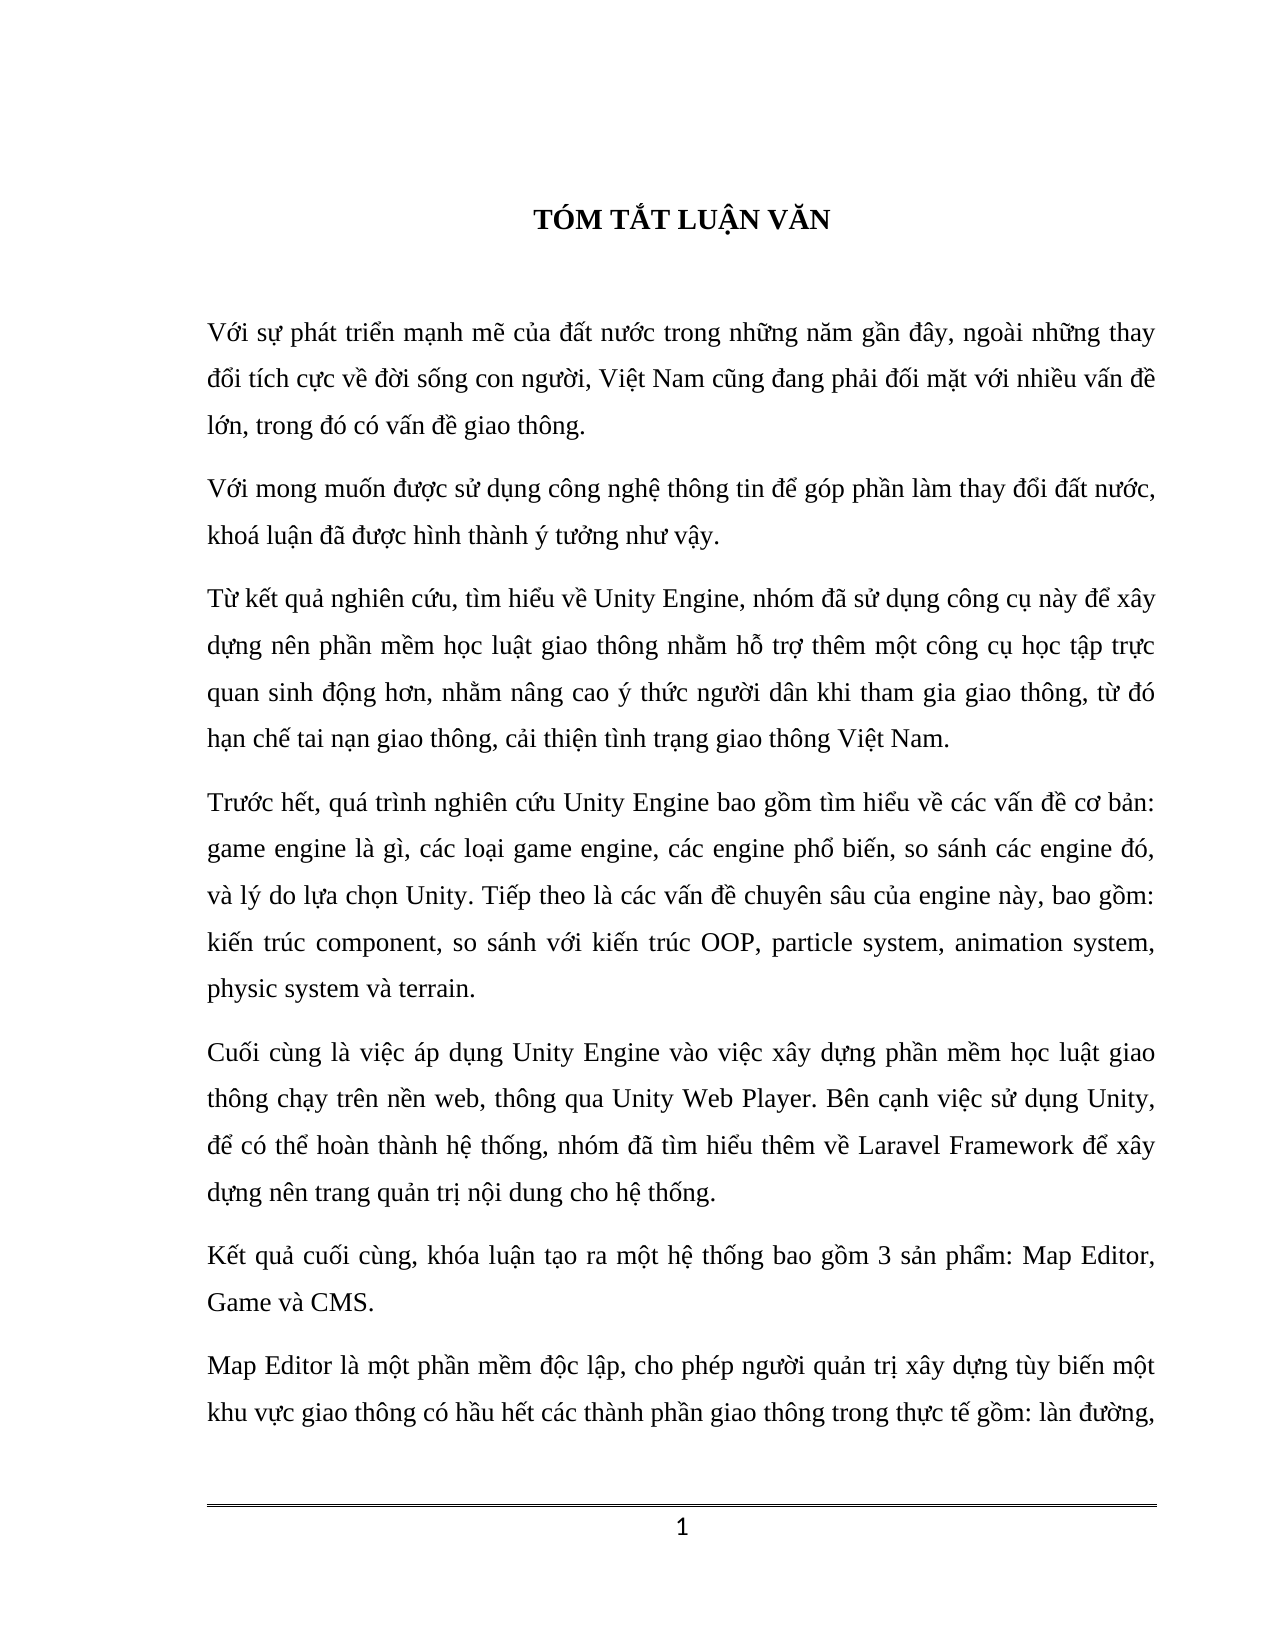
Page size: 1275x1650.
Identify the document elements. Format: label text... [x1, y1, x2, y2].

text Với mong muốn được sử dụng công nghệ thông tin để góp phần làm thay đổi đất nước, khoá luận đã được hình thành ý tưởng như vậy. [207, 472, 1157, 550]
text Kết quả cuối cùng, khóa luận tạo ra một hệ thống bao gồm 3 sản phẩm: Map Editor, Game và CMS. [207, 1239, 1157, 1317]
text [207, 1349, 1157, 1427]
text Cuối cùng là việc áp dụng Unity Engine vào việc xây dựng phần mềm học luật giao thông chạy trên nền web, thông qua Unity Web Player. Bên cạnh việc sử dụng Unity, để có thể hoàn thành hệ thống, nhóm đã tìm hiểu thêm về Laravel Framework để xây dựng nên trang quản trị nội dung cho hệ thống. [207, 1036, 1157, 1207]
text Với sự phát triển mạnh mẽ của đất nước trong những năm gần đây, ngoài những thay đổi tích cực về đời sống con người, Việt Nam cũng đang phải đối mặt với nhiều vấn đề lớn, trong đó có vấn đề giao thông. [207, 316, 1157, 440]
text Trước hết, quá trình nghiên cứu Unity Engine bao gồm tìm hiểu về các vấn đề cơ bản: game engine là gì, các loại game engine, các engine phổ biến, so sánh các engine đó, và lý do lựa chọn Unity. Tiếp theo là các vấn đề chuyên sâu của engine này, bao gồm: kiến trúc component, so sánh với kiến trúc OOP, particle system, animation system, physic system và terrain. [207, 786, 1157, 1004]
subtitle TÓM TẮT LUẬN VĂN [207, 202, 1157, 236]
text Từ kết quả nghiên cứu, tìm hiểu về Unity Engine, nhóm đã sử dụng công cụ này để xây dựng nên phần mềm học luật giao thông nhằm hỗ trợ thêm một công cụ học tập trực quan sinh động hơn, nhằm nâng cao ý thức người dân khi tham gia giao thông, từ đó hạn chế tai nạn giao thông, cải thiện tình trạng giao thông Việt Nam. [207, 582, 1157, 754]
